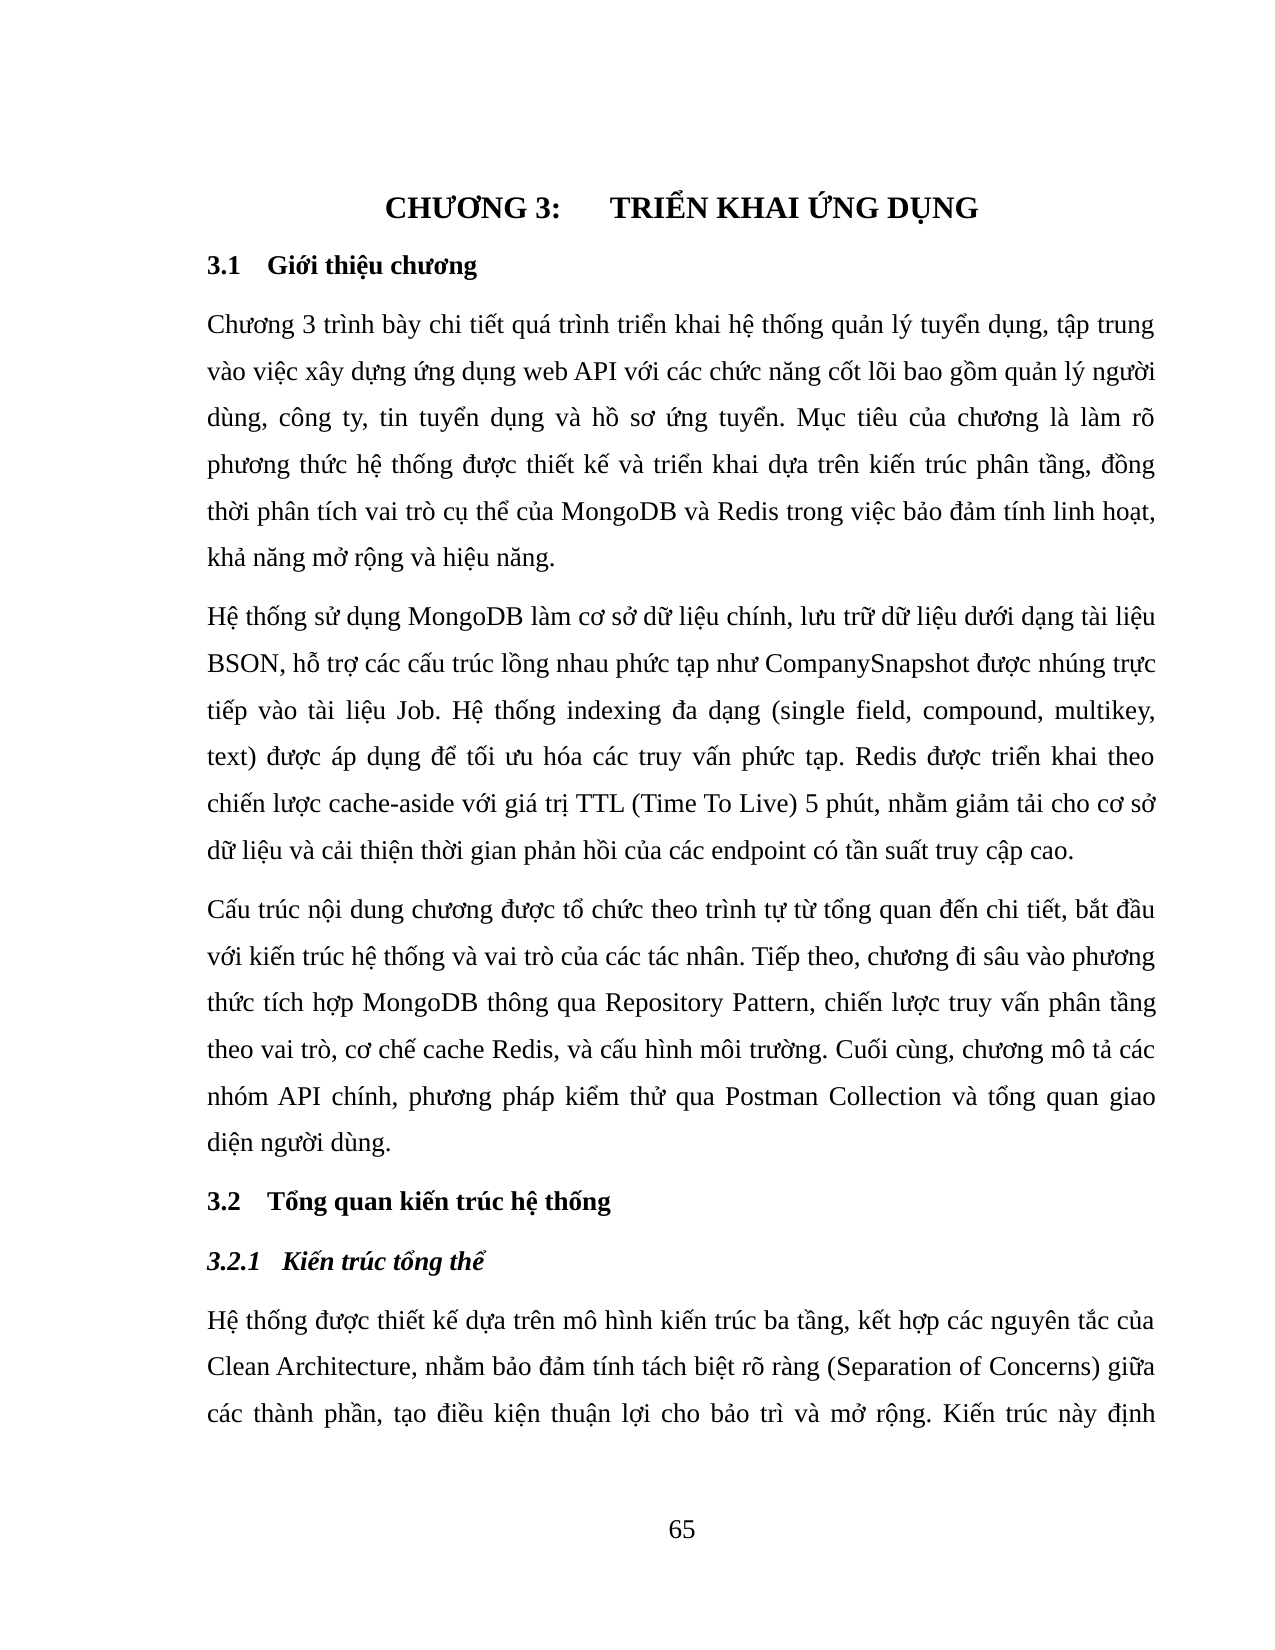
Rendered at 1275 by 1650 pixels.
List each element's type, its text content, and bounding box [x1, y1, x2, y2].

text Chương 3 trình bày chi tiết quá trình triển khai hệ thống quản lý tuyển dụng, tập trung vào việc xây dựng ứng dụng web API với các chức năng cốt lõi bao gồm quản lý người dùng, công ty, tin tuyển dụng và hồ sơ ứng tuyển. Mục tiêu của chương là làm rõ phương thức hệ thống được thiết kế và triển khai dựa trên kiến trúc phân tầng, đồng thời phân tích vai trò cụ thể của MongoDB và Redis trong việc bảo đảm tính linh hoạt, khả năng mở rộng và hiệu năng. [207, 308, 1157, 572]
subtitle Tổng quan kiến trúc hệ thống [207, 1186, 1157, 1217]
text Cấu trúc nội dung chương được tổ chức theo trình tự từ tổng quan đến chi tiết, bắt đầu với kiến trúc hệ thống và vai trò của các tác nhân. Tiếp theo, chương đi sâu vào phương thức tích hợp MongoDB thông qua Repository Pattern, chiến lược truy vấn phân tầng theo vai trò, cơ chế cache Redis, và cấu hình môi trường. Cuối cùng, chương mô tả các nhóm API chính, phương pháp kiểm thử qua Postman Collection và tổng quan giao diện người dùng. [207, 893, 1157, 1157]
text Hệ thống sử dụng MongoDB làm cơ sở dữ liệu chính, lưu trữ dữ liệu dưới dạng tài liệu BSON, hỗ trợ các cấu trúc lồng nhau phức tạp như CompanySnapshot được nhúng trực tiếp vào tài liệu Job. Hệ thống indexing đa dạng (single field, compound, multikey, text) được áp dụng để tối ưu hóa các truy vấn phức tạp. Redis được triển khai theo chiến lược cache-aside với giá trị TTL (Time To Live) 5 phút, nhằm giảm tải cho cơ sở dữ liệu và cải thiện thời gian phản hồi của các endpoint có tần suất truy cập cao. [207, 601, 1157, 865]
subtitle Kiến trúc tổng thể [207, 1245, 1157, 1276]
subtitle Giới thiệu chương [207, 249, 1157, 280]
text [207, 1304, 1157, 1428]
subtitle TRIỂN KHAI ỨNG DỤNG [207, 190, 1157, 226]
